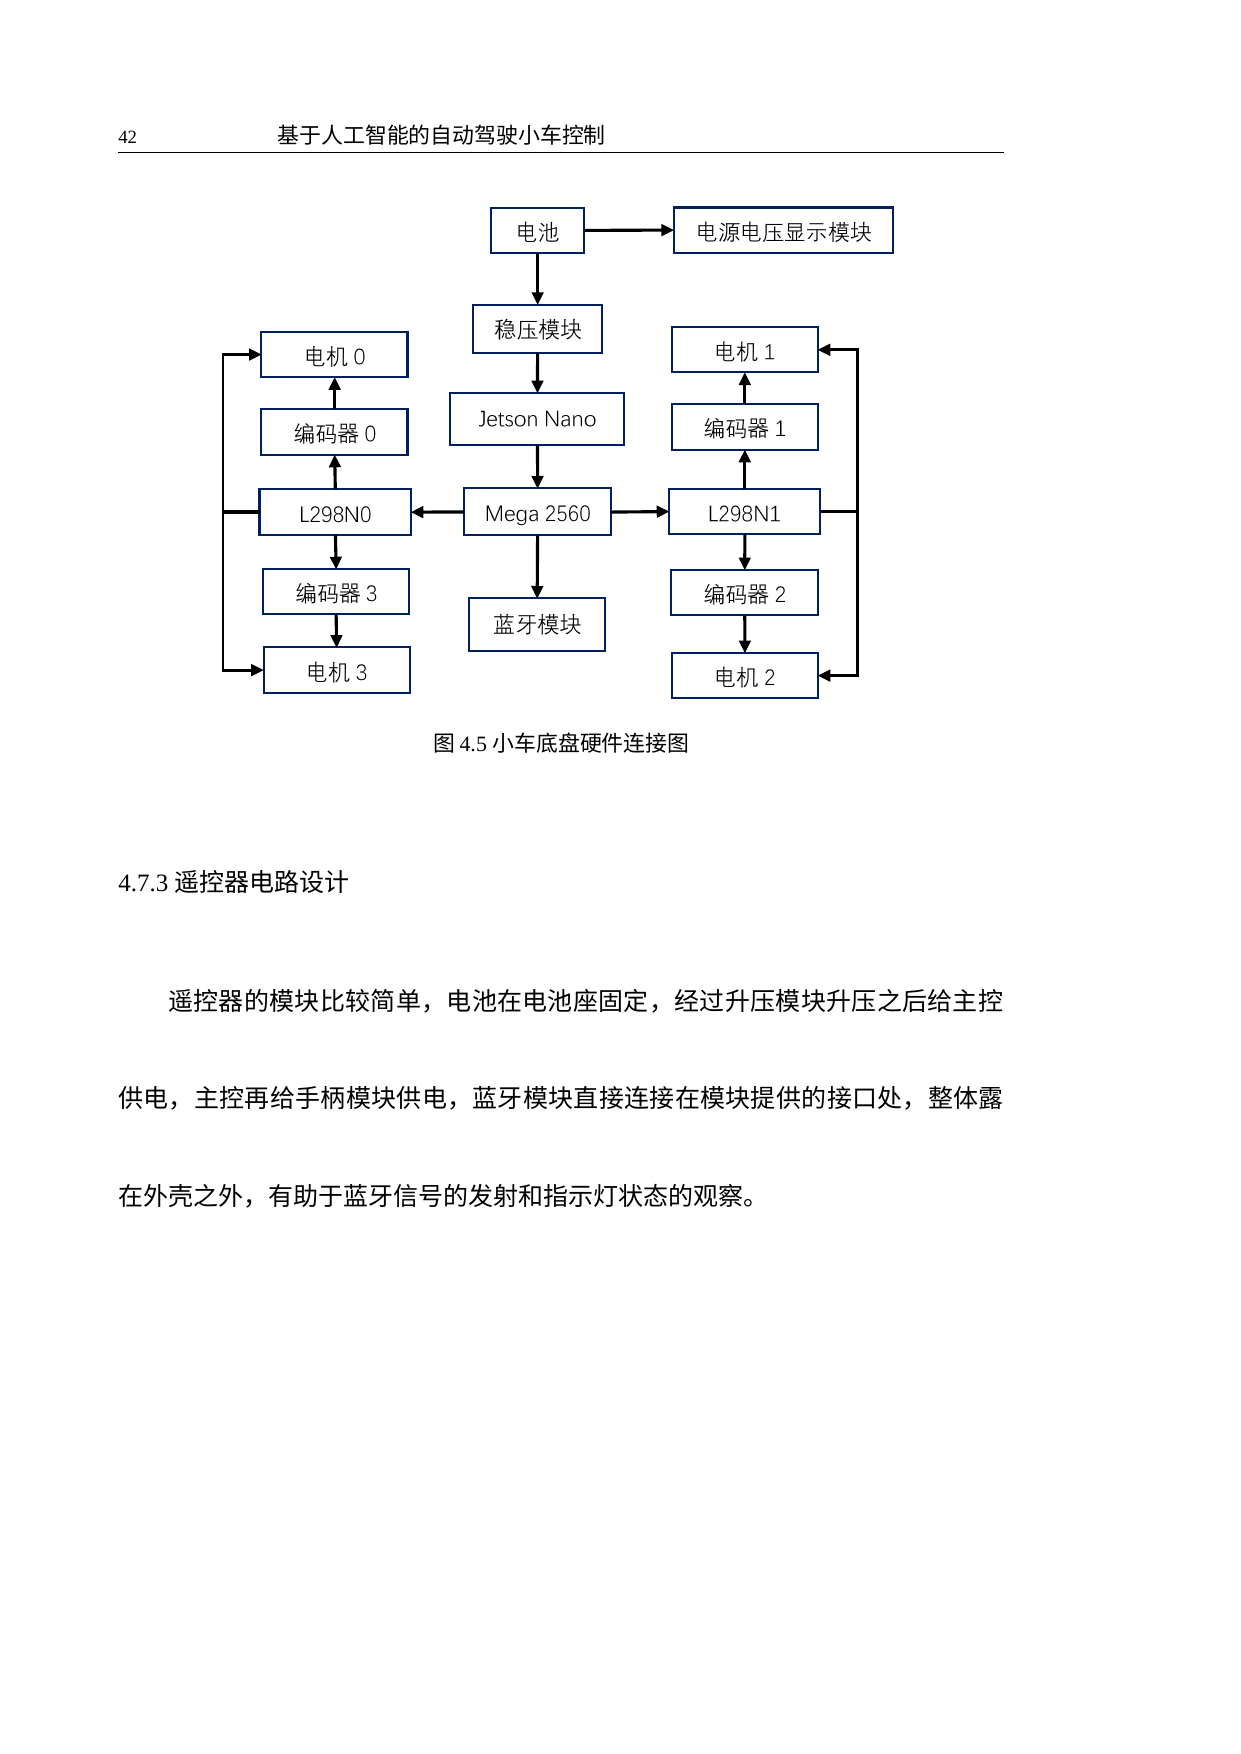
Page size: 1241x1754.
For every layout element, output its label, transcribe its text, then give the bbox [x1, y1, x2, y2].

text 遥控器的模块比较简单，电池在电池座固定，经过升压模块升压之后给主控供电，主控再给手柄模块供电，蓝牙模块直接连接在模块提供的接口处，整体露在外壳之外，有助于蓝牙信号的发射和指示灯状态的观察。 [118, 967, 1004, 1227]
subtitle 4.7.3 遥控器电路设计 [118, 848, 1004, 913]
text 图4.5 小车底盘硬件连接图 [118, 726, 1004, 758]
